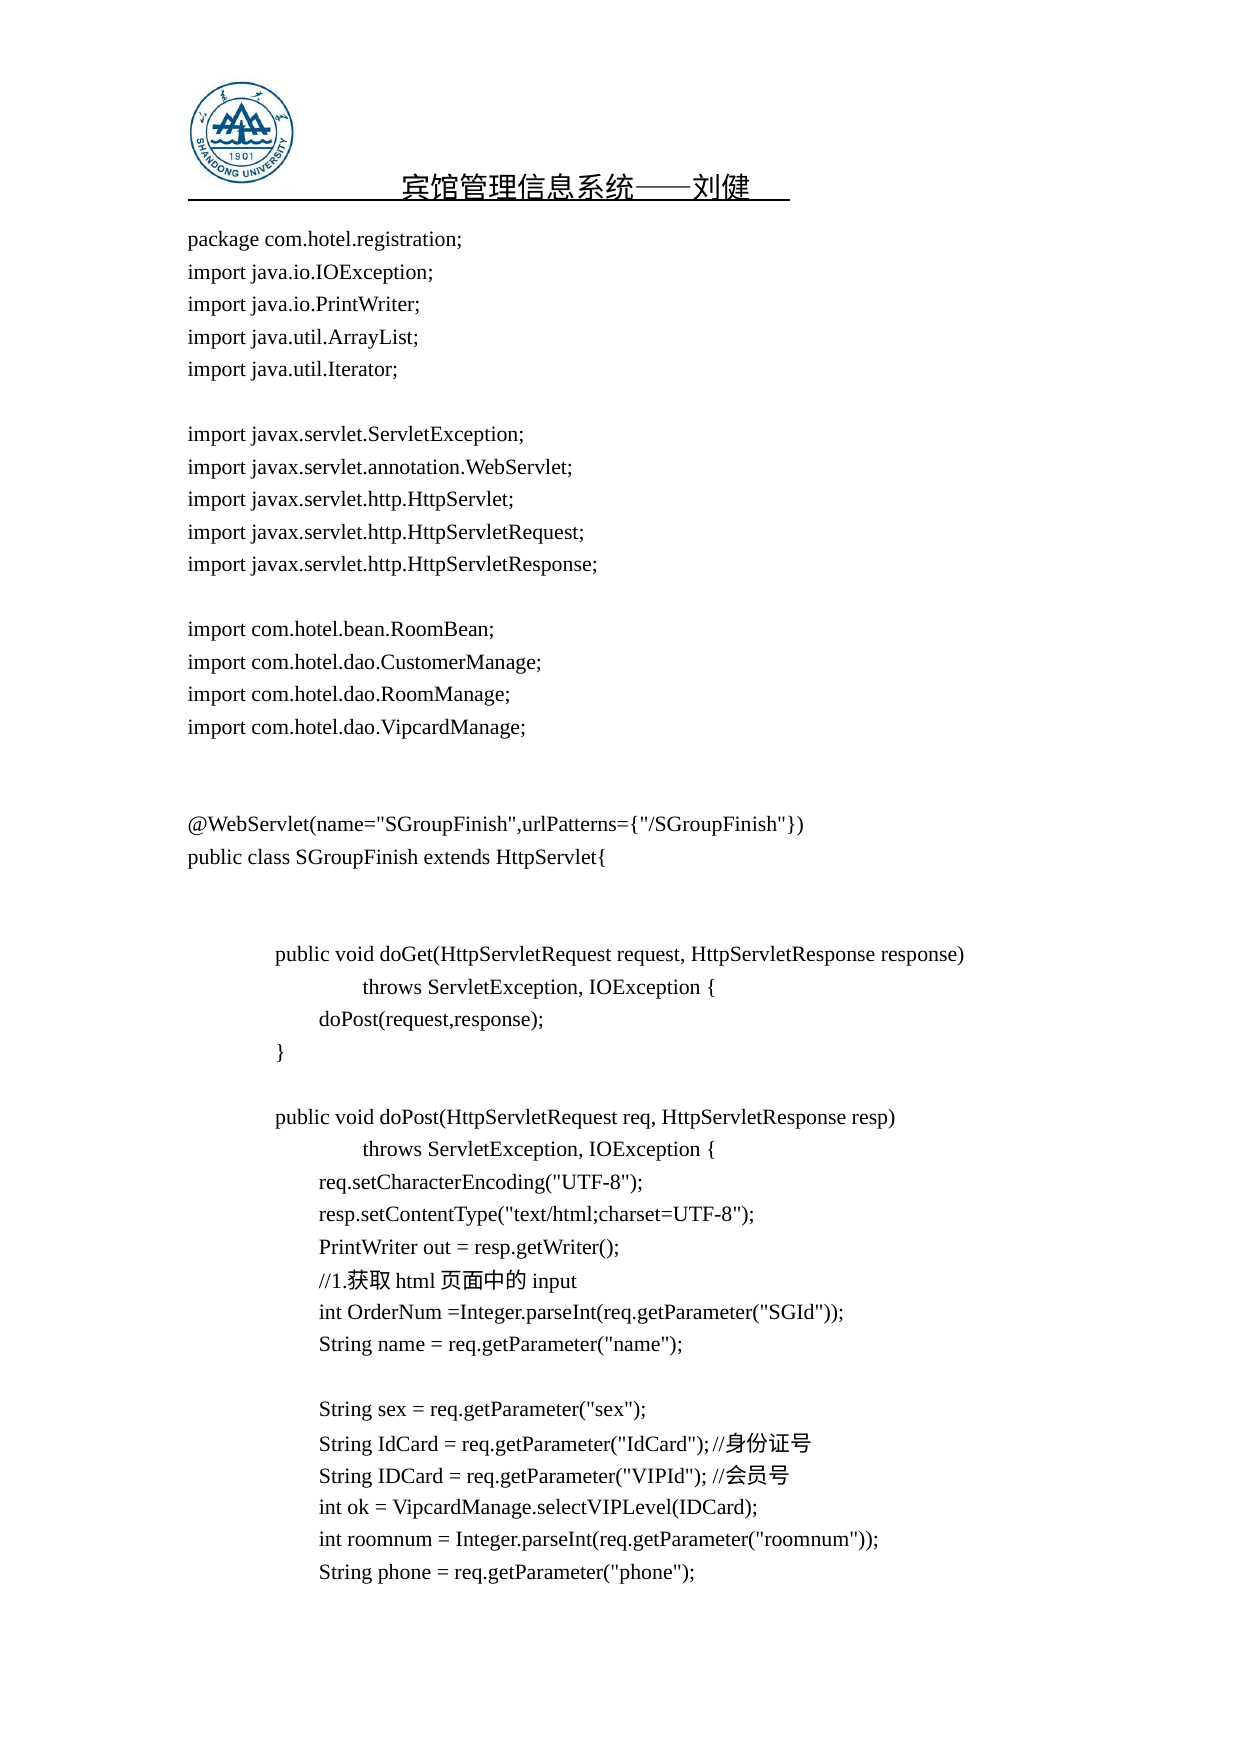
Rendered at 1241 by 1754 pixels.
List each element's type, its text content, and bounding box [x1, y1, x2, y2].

text import java.util.ArrayList; [187, 320, 1053, 353]
text PrintWriter out = resp.getWriter(); [187, 1230, 1053, 1263]
text int roomnum = Integer.parseInt(req.getParameter("roomnum")); [187, 1523, 1053, 1555]
text import javax.servlet.ServletException; [187, 418, 1053, 450]
text import com.hotel.dao.CustomerManage; [187, 645, 1053, 678]
text //1.获取html页面中的input [187, 1263, 1053, 1295]
text import java.io.IOException; [187, 255, 1053, 288]
text String sex = req.getParameter("sex"); [187, 1393, 1053, 1425]
text resp.setContentType("text/html;charset=UTF-8"); [187, 1198, 1053, 1230]
text import javax.servlet.http.HttpServletRequest; [187, 515, 1053, 548]
text import com.hotel.dao.RoomManage; [187, 678, 1053, 710]
text import com.hotel.bean.RoomBean; [187, 613, 1053, 645]
text int ok = VipcardManage.selectVIPLevel(IDCard); [187, 1490, 1053, 1523]
text public void doGet(HttpServletRequest request, HttpServletResponse response) [187, 938, 1053, 970]
text import javax.servlet.http.HttpServlet; [187, 483, 1053, 515]
picture [183, 76, 300, 189]
text package com.hotel.registration; [187, 223, 1053, 255]
text doPost(request,response); [187, 1003, 1053, 1035]
text throws ServletException, IOException { [187, 1133, 1053, 1165]
text throws ServletException, IOException { [187, 970, 1053, 1003]
text import com.hotel.dao.VipcardManage; [187, 710, 1053, 743]
text } [187, 1035, 1053, 1068]
text String phone = req.getParameter("phone"); [187, 1555, 1053, 1588]
text public class SGroupFinish extends HttpServlet{ [187, 840, 1053, 873]
text import java.util.Iterator; [187, 353, 1053, 385]
text String name = req.getParameter("name"); [187, 1328, 1053, 1360]
text int OrderNum =Integer.parseInt(req.getParameter("SGId")); [187, 1295, 1053, 1328]
text String IDCard = req.getParameter("VIPId"); //会员号 [187, 1458, 1053, 1490]
text String IdCard = req.getParameter("IdCard"); //身份证号 [187, 1425, 1053, 1458]
text @WebServlet(name="SGroupFinish",urlPatterns={"/SGroupFinish"}) [187, 808, 1053, 840]
text req.setCharacterEncoding("UTF-8"); [187, 1165, 1053, 1198]
text import javax.servlet.http.HttpServletResponse; [187, 548, 1053, 580]
text public void doPost(HttpServletRequest req, HttpServletResponse resp) [187, 1100, 1053, 1133]
text import java.io.PrintWriter; [187, 288, 1053, 320]
text import javax.servlet.annotation.WebServlet; [187, 450, 1053, 483]
